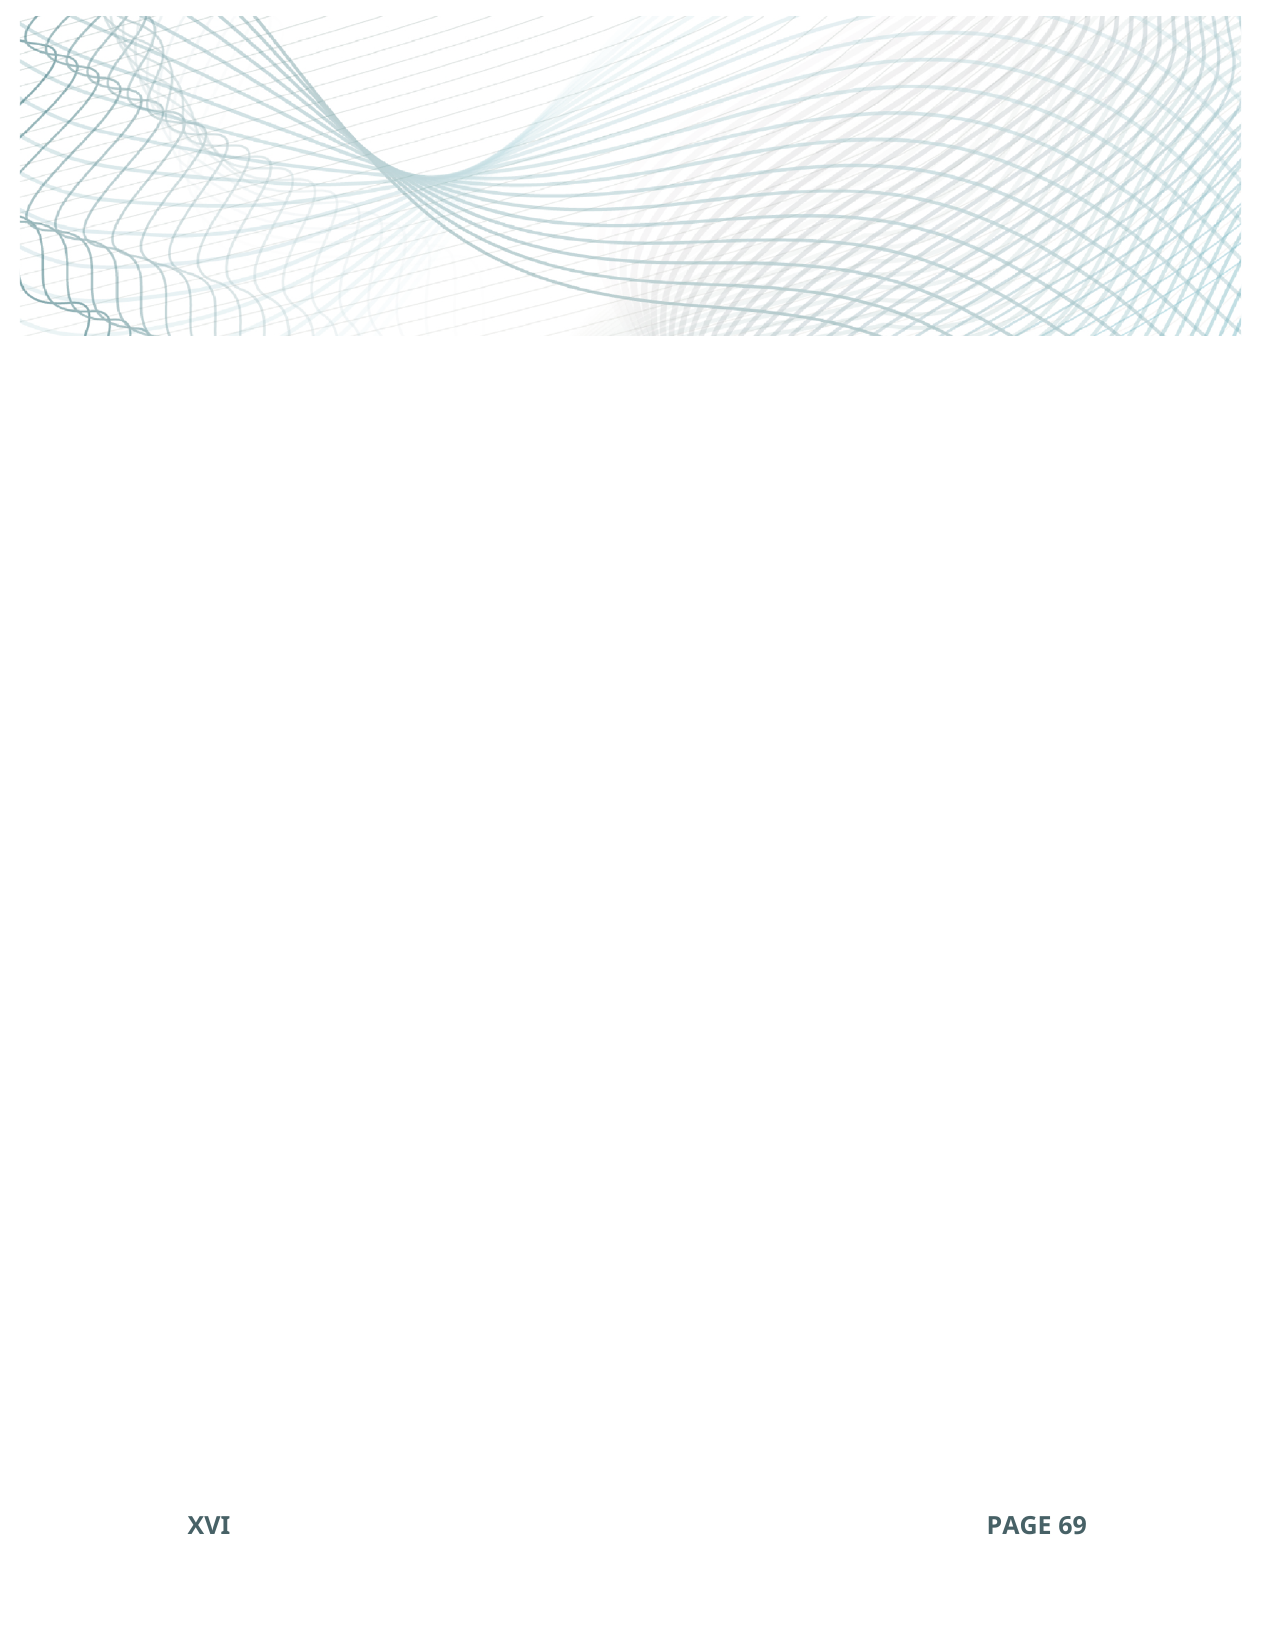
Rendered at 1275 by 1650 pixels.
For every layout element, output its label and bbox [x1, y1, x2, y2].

picture [19, 16, 1242, 336]
